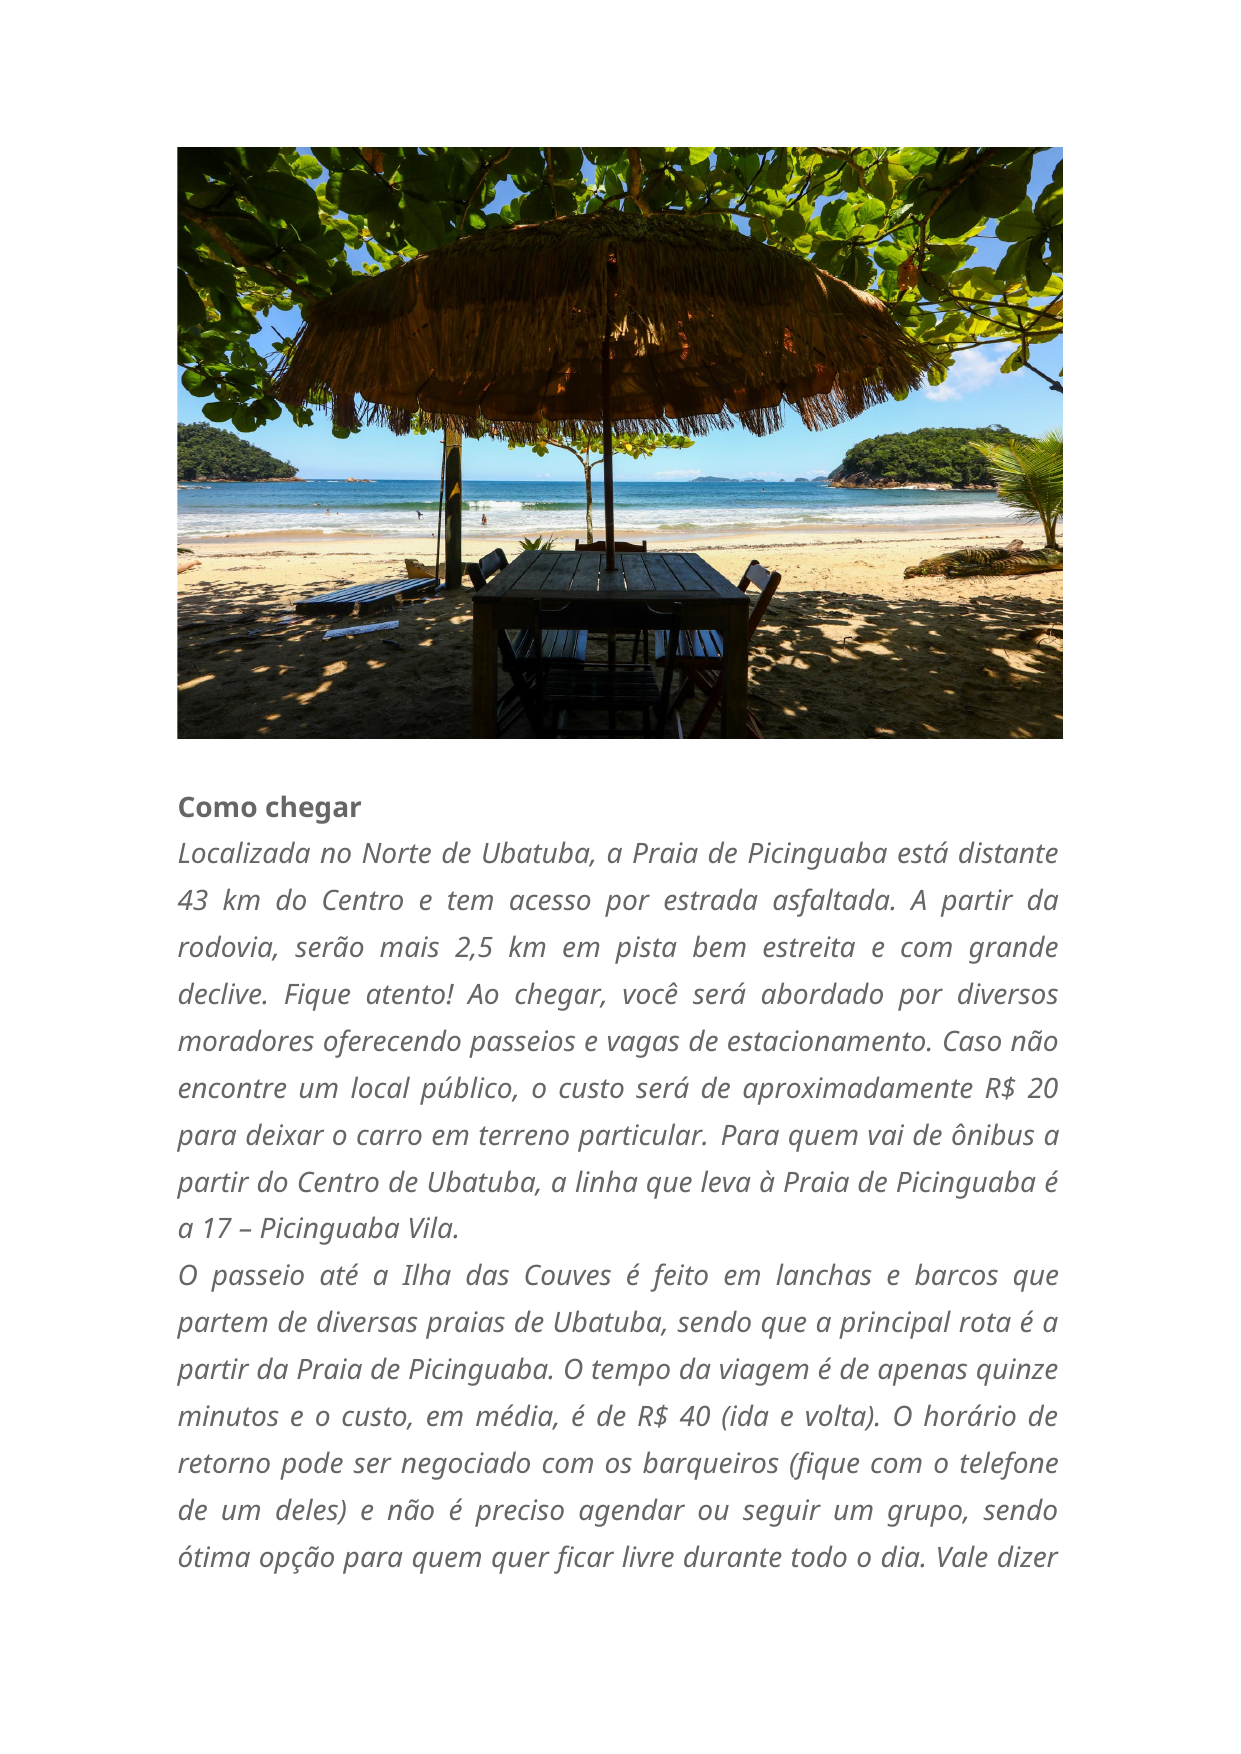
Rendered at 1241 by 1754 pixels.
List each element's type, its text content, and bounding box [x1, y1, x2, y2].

text Localizada no Norte de Ubatuba, a Praia de Picinguaba está distante 43 km do Centro e tem acesso por estrada asfaltada. A partir da rodovia, serão mais 2,5 km em pista bem estreita e com grande declive. Fique atento! Ao chegar, você será abordado por diversos moradores oferecendo passeios e vagas de estacionamento. Caso não encontre um local público, o custo será de aproximadamente R$ 20 para deixar o carro em terreno particular. Para quem vai de ônibus a partir do Centro de Ubatuba, a linha que leva à Praia de Picinguaba é a 17 – Picinguaba Vila. [177, 825, 1063, 1247]
picture [177, 147, 1063, 739]
text Como chegar [177, 778, 1063, 825]
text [177, 1247, 1063, 1575]
